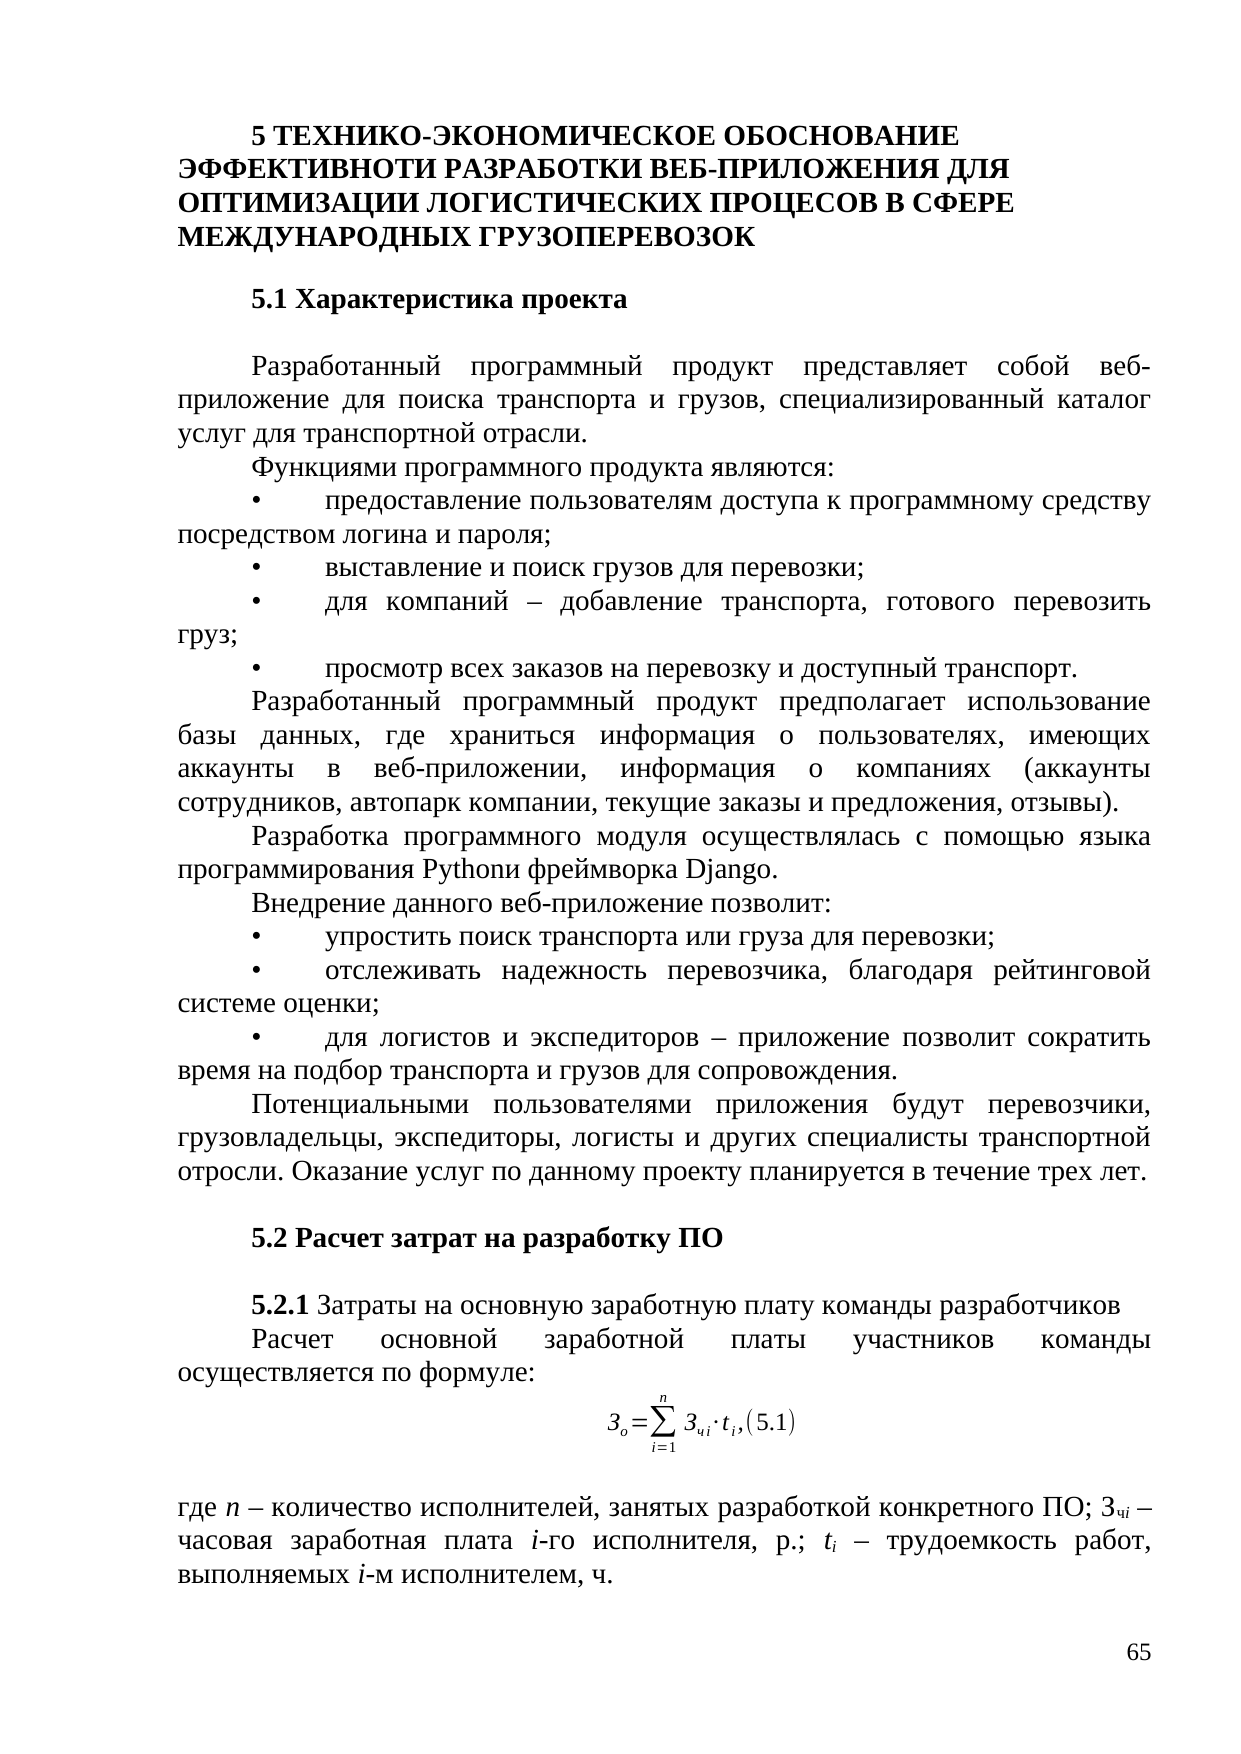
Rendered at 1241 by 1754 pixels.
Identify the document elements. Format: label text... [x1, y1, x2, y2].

text Функциями программного продукта являются: [177, 449, 1152, 482]
list предоставление пользователям доступа к программному средству посредством логина и пароля; [177, 482, 1152, 549]
list просмотр всех заказов на перевозку и доступный транспорт. [177, 650, 1152, 683]
text Разработанный программный продукт предполагает использование базы данных, где храниться информация о пользователях, имеющих аккаунты в веб-приложении, информация о компаниях (аккаунты сотрудников, автопарк компании, текущие заказы и предложения, отзывы). [177, 683, 1152, 818]
list для логистов и экспедиторов – приложение позволит сократить время на подбор транспорта и грузов для сопровождения. [177, 1019, 1152, 1086]
list отслеживать надежность перевозчика, благодаря рейтинговой системе оценки; [177, 952, 1152, 1019]
text где n – количество исполнителей, занятых разработкой конкретного ПО; Зчi –часовая заработная плата i-го исполнителя, р.; ti – трудоемкость работ, выполняемых i-м исполнителем, ч. [177, 1489, 1152, 1589]
subtitle 5.1 Характеристика проекта [177, 281, 1152, 314]
subtitle 5 ТЕХНИКО-ЭКОНОМИЧЕСКОЕ ОБОСНОВАНИЕ ЭФФЕКТИВНОТИ РАЗРАБОТКИ ВЕБ-ПРИЛОЖЕНИЯ ДЛЯ ОПТИМИЗАЦИИ ЛОГИСТИЧЕСКИХ ПРОЦЕСОВ В СФЕРЕ МЕЖДУНАРОДНЫХ ГРУЗОПЕРЕВОЗОК [177, 118, 1152, 252]
list для компаний – добавление транспорта, готового перевозить груз; [177, 583, 1152, 650]
text Разработанный программный продукт представляет собой веб-приложение для поиска транспорта и грузов, специализированный каталог услуг для транспортной отрасли. [177, 348, 1152, 449]
subtitle 5.2 Расчет затрат на разработку ПО [177, 1220, 1152, 1254]
text Внедрение данного веб-приложение позволит: [177, 885, 1152, 918]
list выставление и поиск грузов для перевозки; [177, 549, 1152, 583]
text Потенциальными пользователями приложения будут перевозчики, грузовладельцы, экспедиторы, логисты и других специалисты транспортной отросли. Оказание услуг по данному проекту планируется в течение трех лет. [177, 1086, 1152, 1187]
text Расчет основной заработной платы участников команды осуществляется по формуле: [177, 1321, 1152, 1388]
list упростить поиск транспорта или груза для перевозки; [177, 918, 1152, 952]
subtitle 5.2.1 Затраты на основную заработную плату команды разработчиков [177, 1287, 1152, 1321]
text Разработка программного модуля осуществлялась с помощью языка программирования Pythonи фреймворка Django. [177, 818, 1152, 885]
